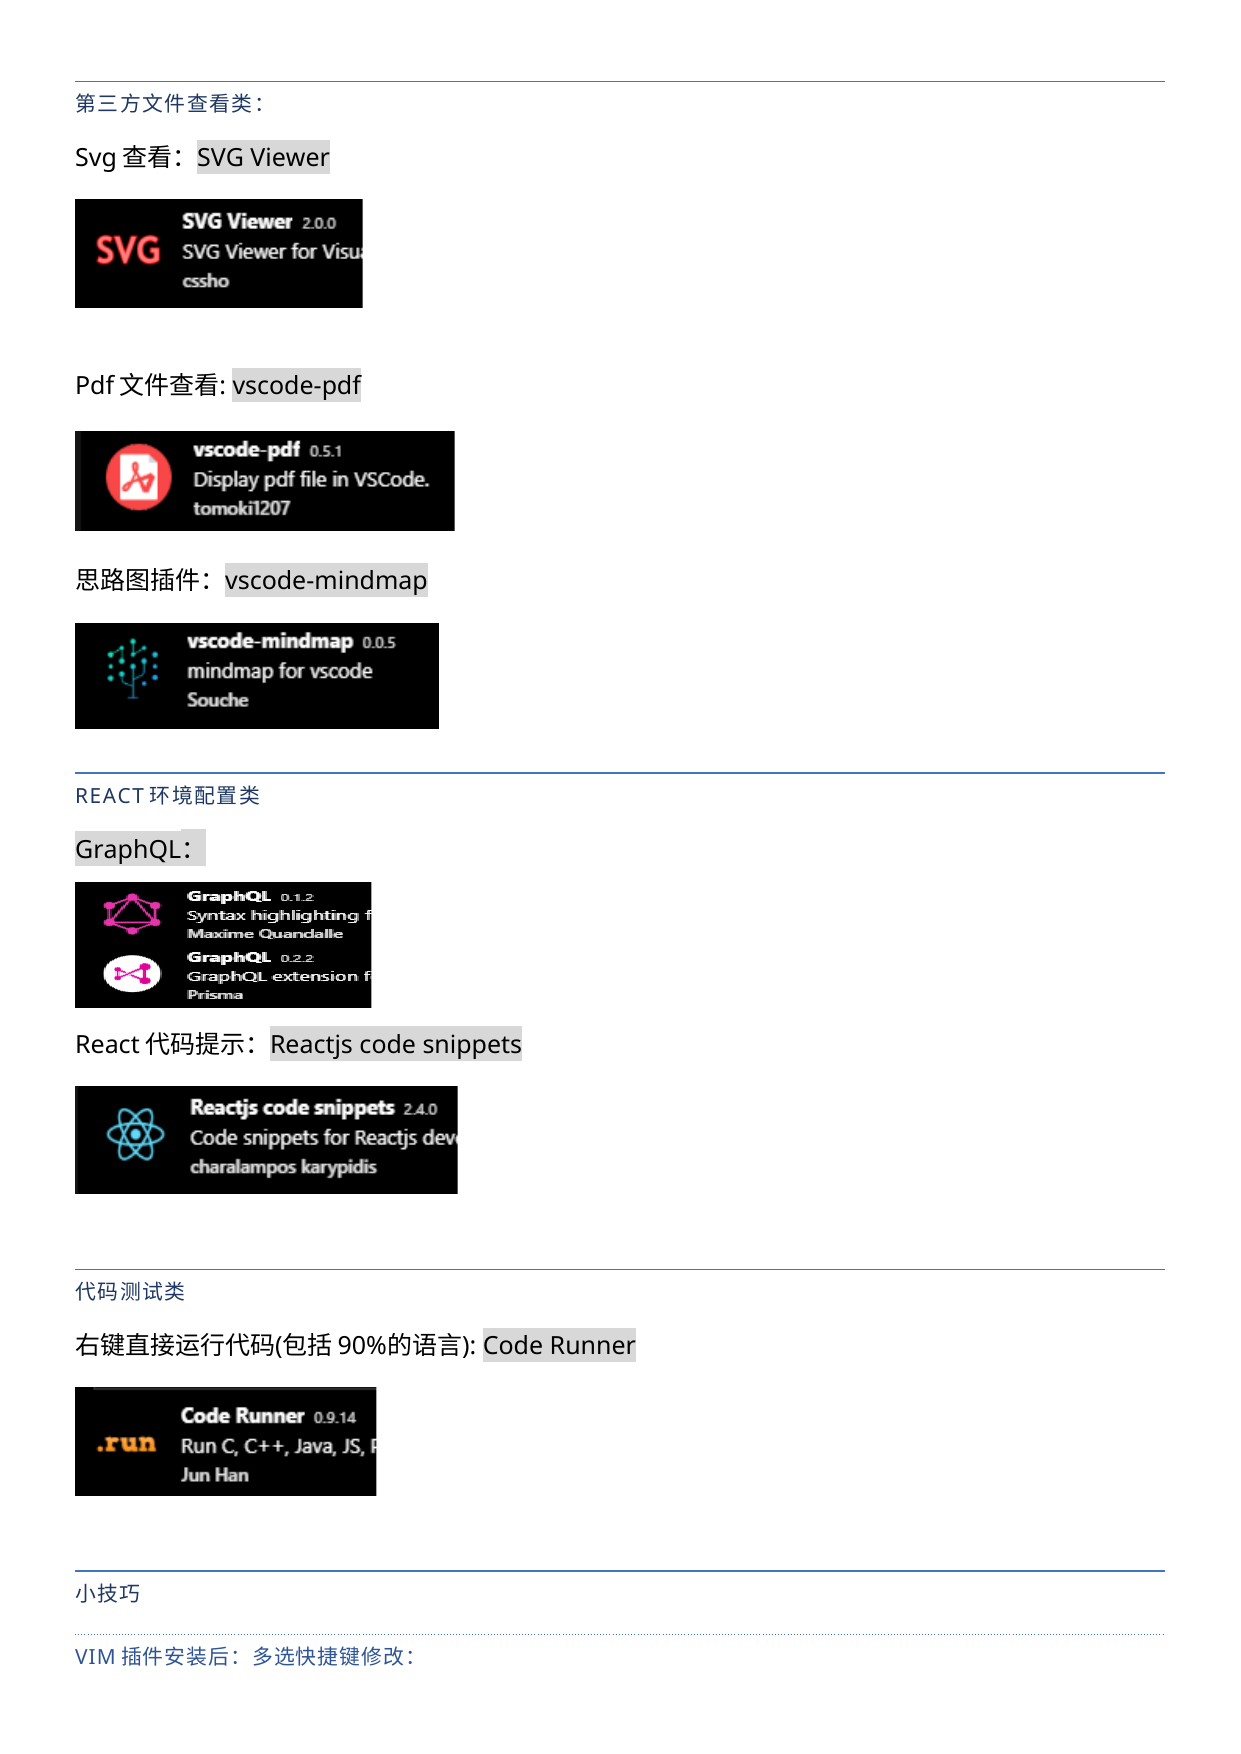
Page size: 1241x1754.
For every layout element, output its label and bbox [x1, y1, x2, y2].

picture [75, 431, 455, 531]
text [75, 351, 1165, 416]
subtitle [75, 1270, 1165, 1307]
picture [75, 1086, 458, 1194]
picture [75, 882, 372, 1008]
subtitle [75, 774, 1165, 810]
picture [75, 1387, 377, 1496]
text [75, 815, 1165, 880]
picture [75, 623, 439, 729]
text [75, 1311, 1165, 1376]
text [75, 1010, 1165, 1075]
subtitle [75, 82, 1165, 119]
picture [75, 199, 363, 308]
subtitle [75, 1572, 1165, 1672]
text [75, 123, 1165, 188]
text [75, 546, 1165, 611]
